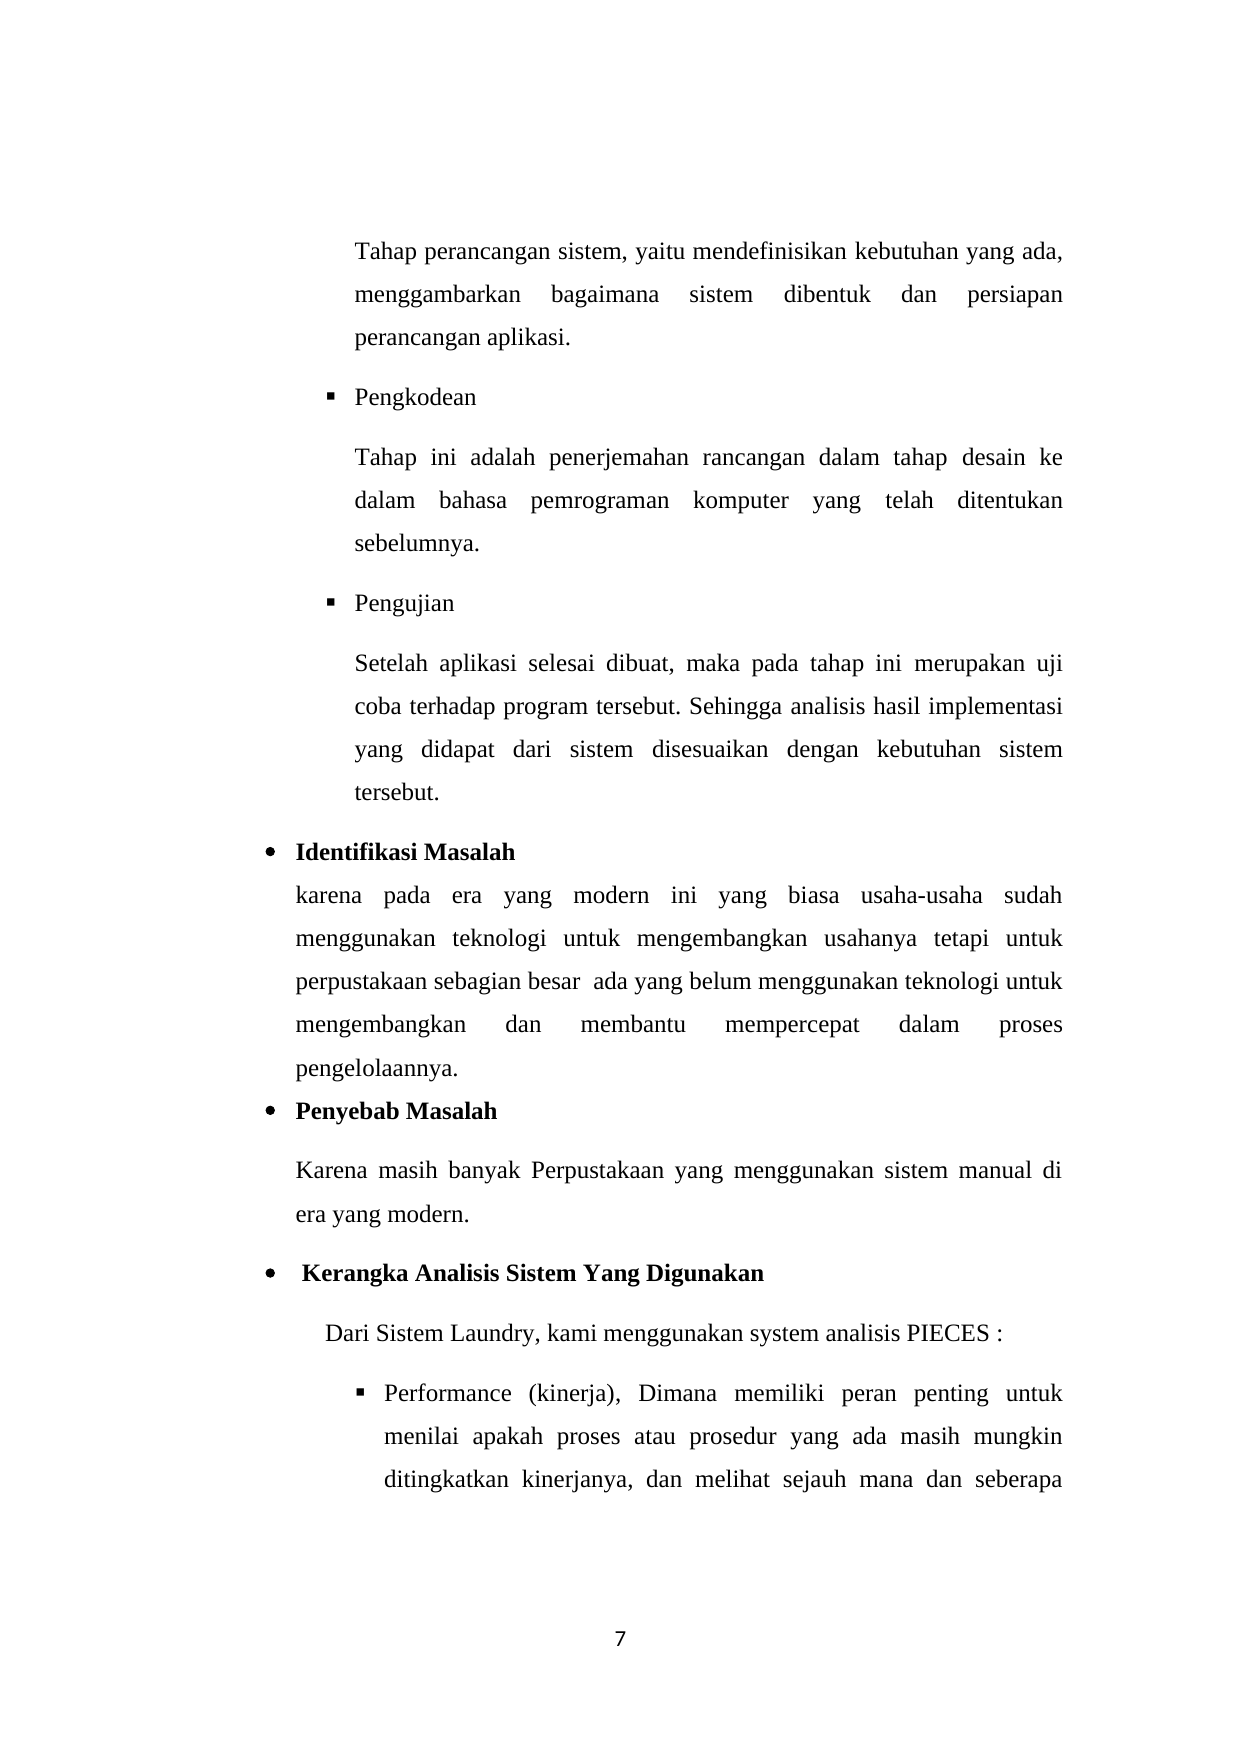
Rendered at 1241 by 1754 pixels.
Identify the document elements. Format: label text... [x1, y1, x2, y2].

list karena pada era yang modern ini yang biasa usaha-usaha sudah menggunakan teknologi untuk mengembangkan usahanya tetapi untuk perpustakaan sebagian besar ada yang belum menggunakan teknologi untuk mengembangkan dan membantu mempercepat dalam proses pengelolaannya. [295, 880, 1063, 1081]
list Pengkodean [325, 382, 1063, 411]
text Setelah aplikasi selesai dibuat, maka pada tahap ini merupakan uji coba terhadap program tersebut. Sehingga analisis hasil implementasi yang didapat dari sistem disesuaikan dengan kebutuhan sistem tersebut. [354, 648, 1063, 806]
list Identifikasi Masalah [266, 837, 1063, 866]
text Dari Sistem Laundry, kami menggunakan system analisis PIECES : [325, 1318, 1063, 1347]
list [354, 1378, 1063, 1493]
list Penyebab Masalah [266, 1096, 1063, 1124]
list Kerangka Analisis Sistem Yang Digunakan [266, 1258, 1063, 1287]
text Tahap ini adalah penerjemahan rancangan dalam tahap desain ke dalam bahasa pemrograman komputer yang telah ditentukan sebelumnya. [354, 442, 1063, 557]
text Karena masih banyak Perpustakaan yang menggunakan sistem manual di era yang modern. [295, 1156, 1063, 1227]
list Pengujian [325, 588, 1063, 617]
text Tahap perancangan sistem, yaitu mendefinisikan kebutuhan yang ada, menggambarkan bagaimana sistem dibentuk dan persiapan perancangan aplikasi. [354, 236, 1063, 351]
